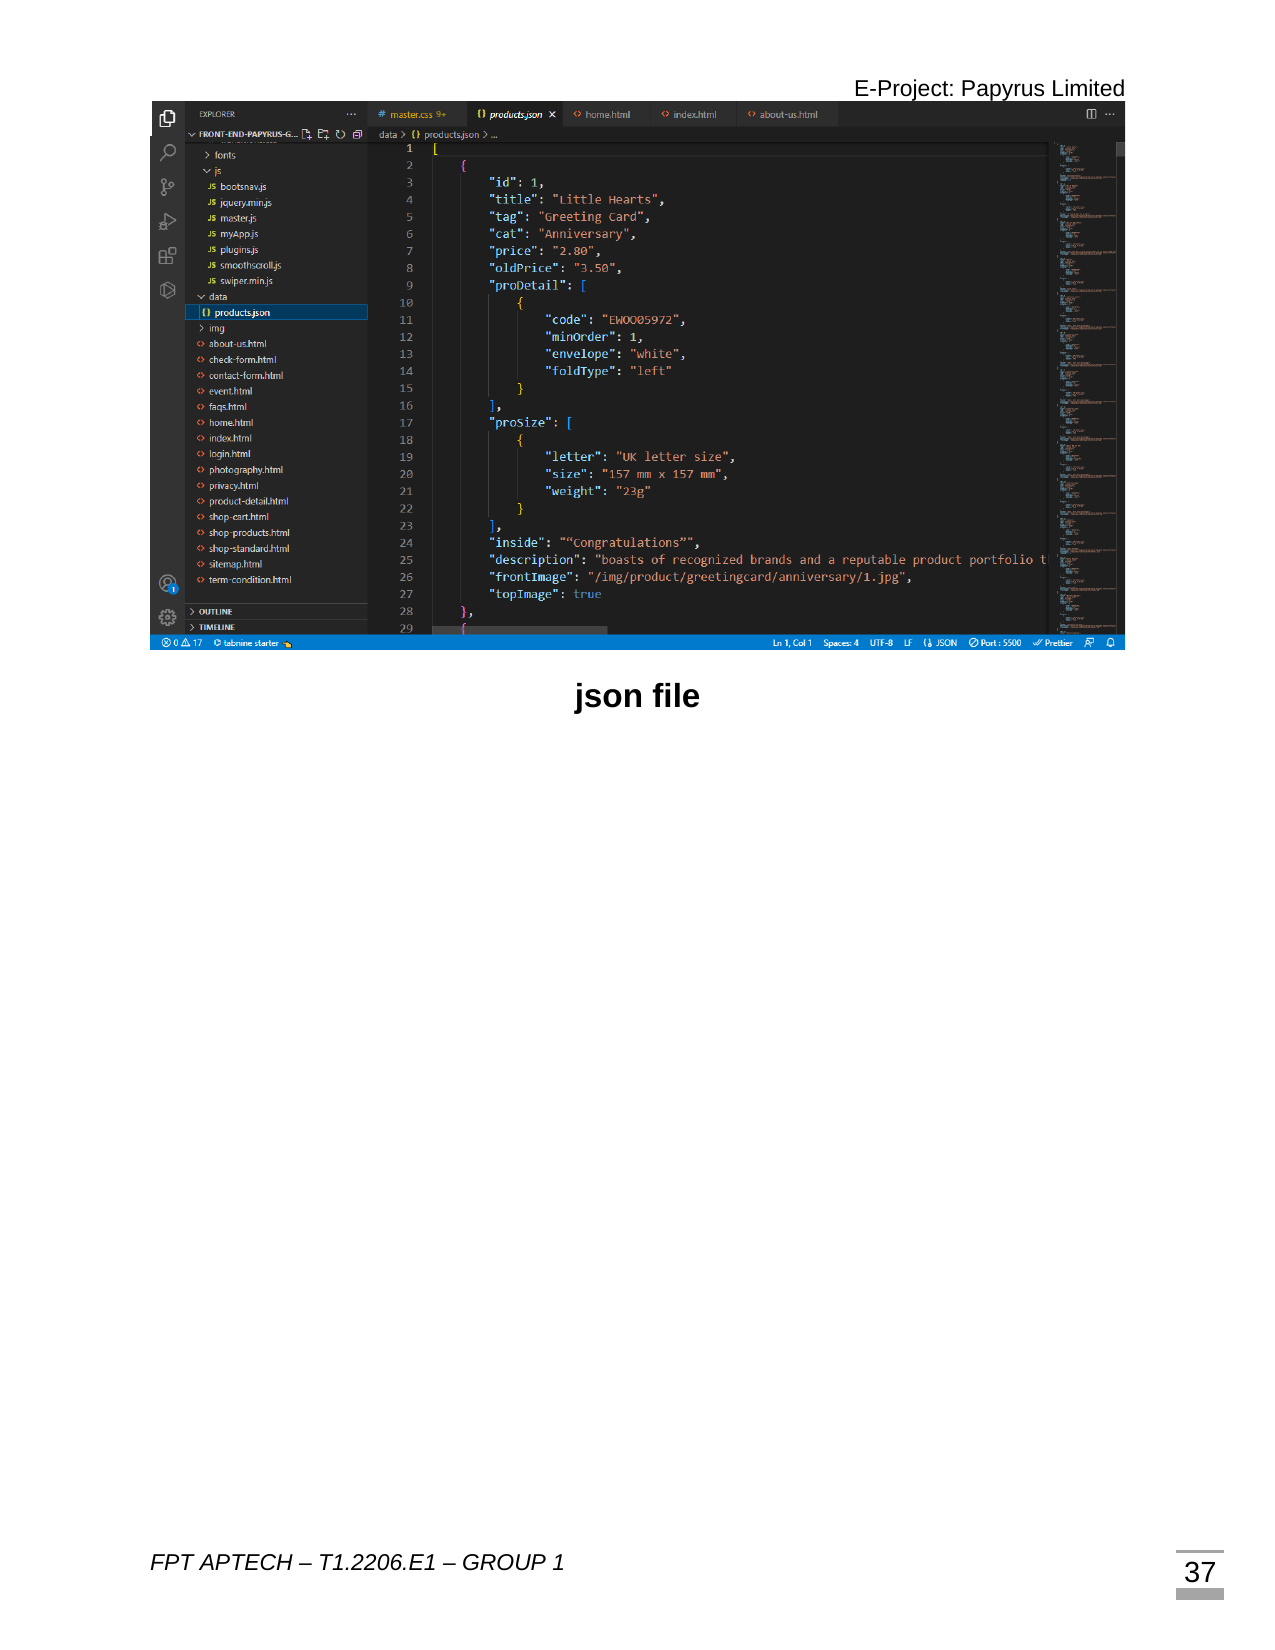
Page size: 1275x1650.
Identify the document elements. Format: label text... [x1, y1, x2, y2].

picture [150, 101, 1125, 650]
text json file [150, 676, 1125, 714]
